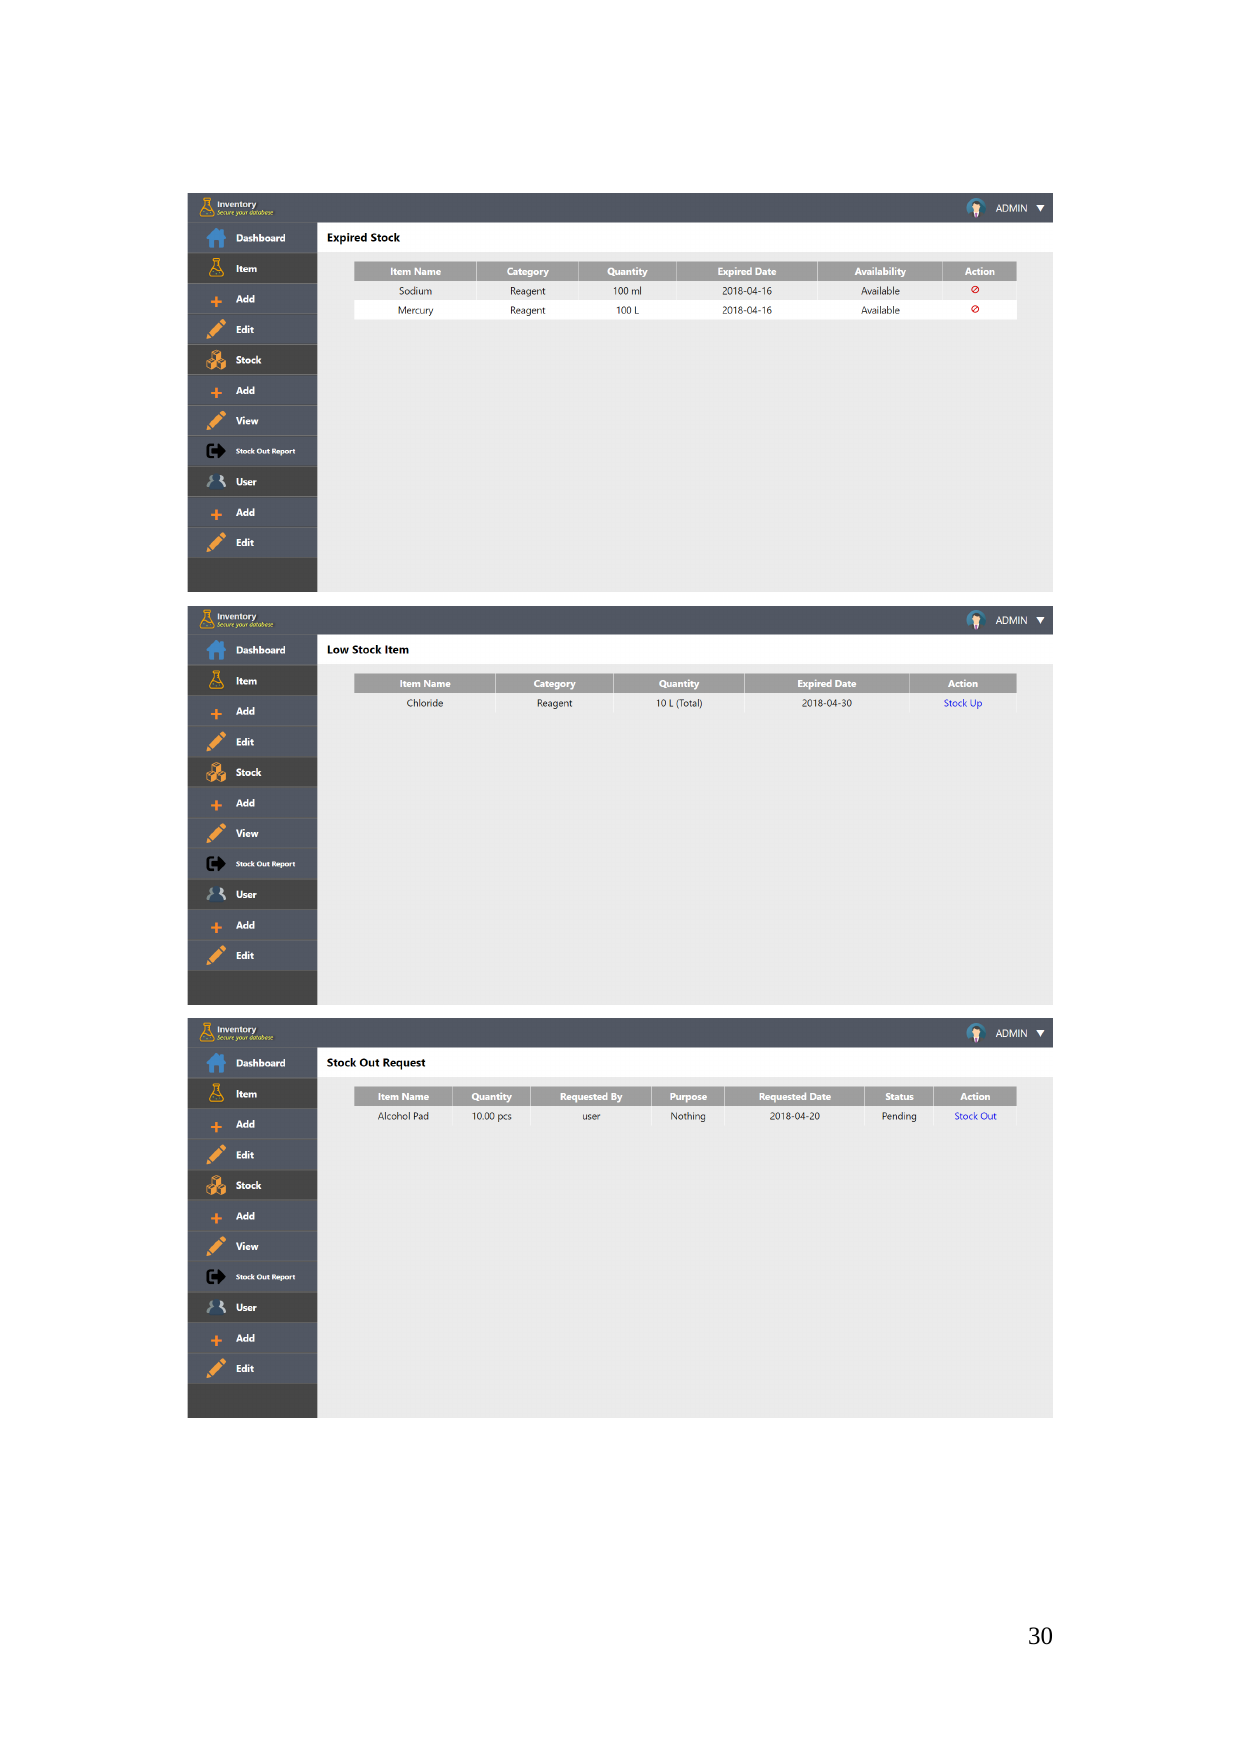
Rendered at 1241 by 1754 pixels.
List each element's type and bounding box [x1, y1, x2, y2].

picture [187, 606, 1053, 1005]
picture [187, 1018, 1053, 1418]
picture [187, 193, 1053, 592]
